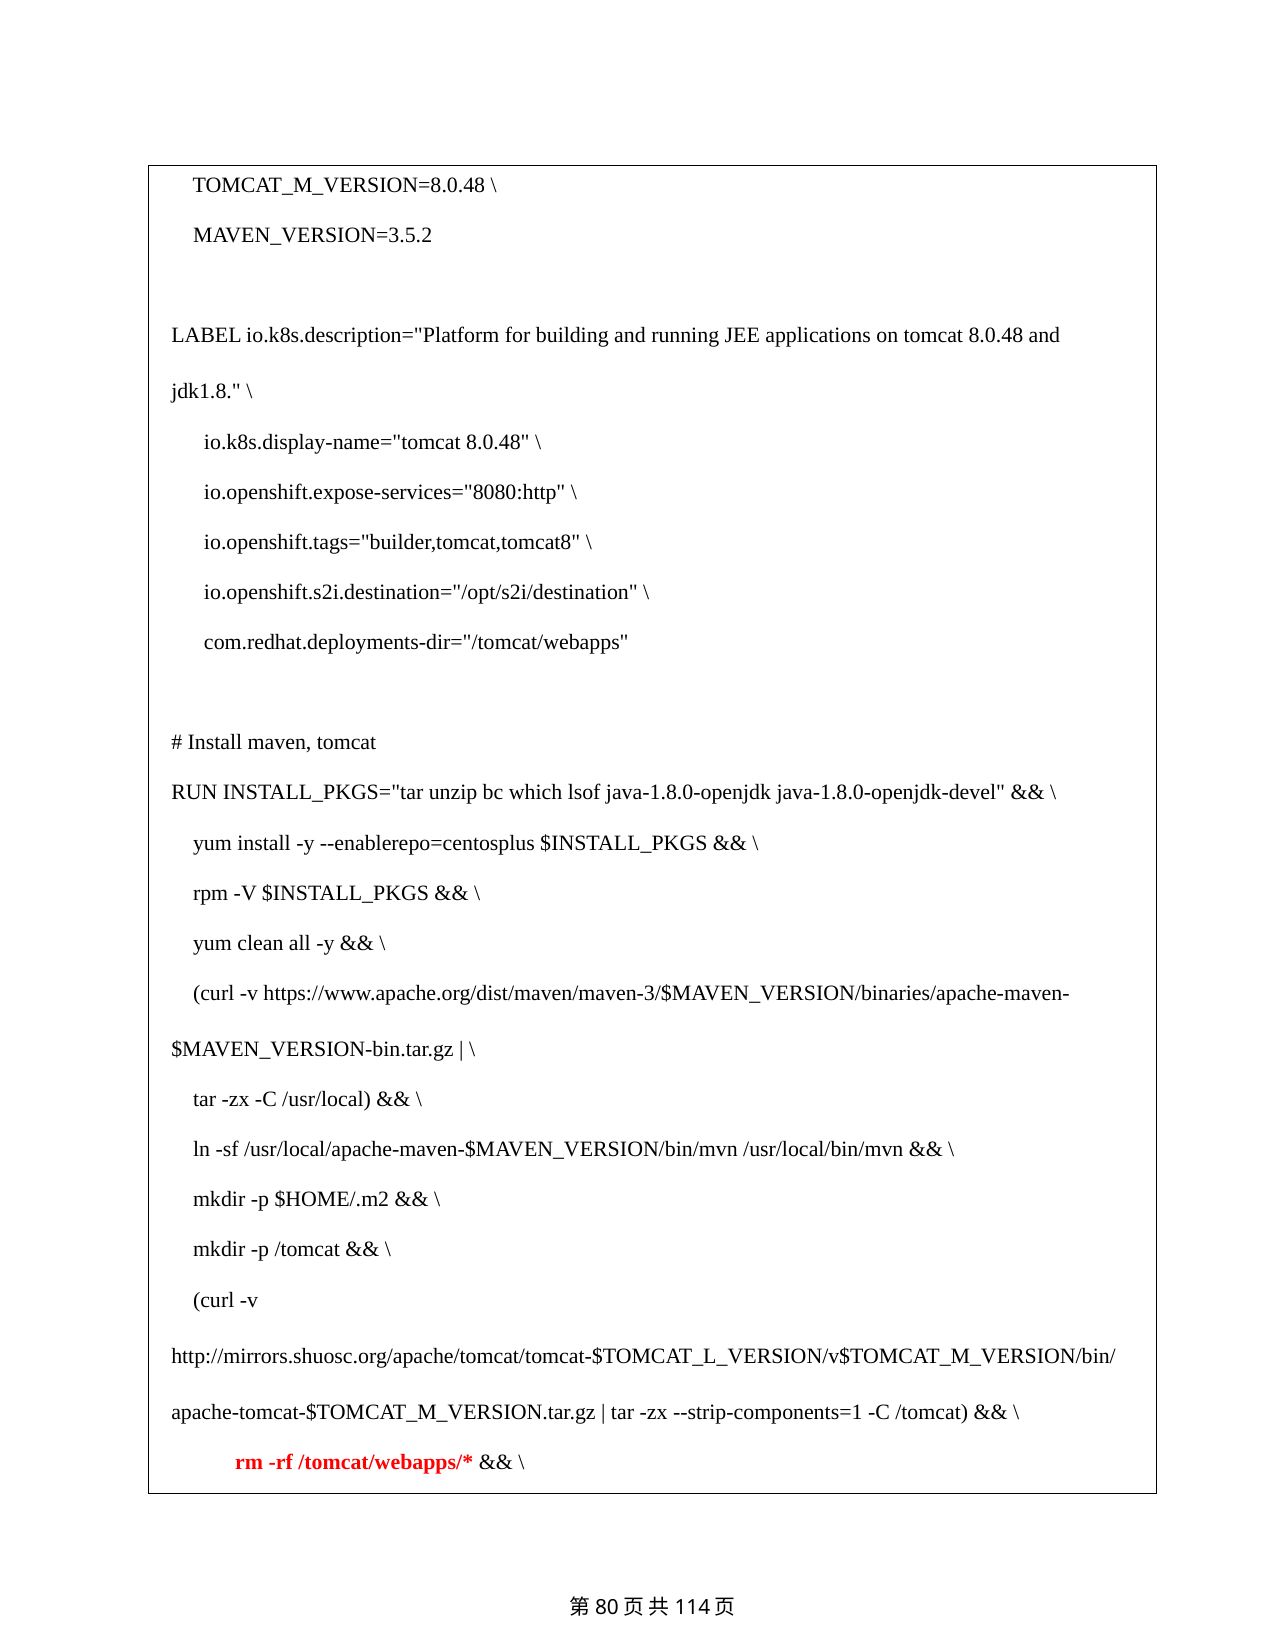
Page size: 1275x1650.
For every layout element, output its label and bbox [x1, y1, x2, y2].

table_header [149, 166, 1156, 1493]
